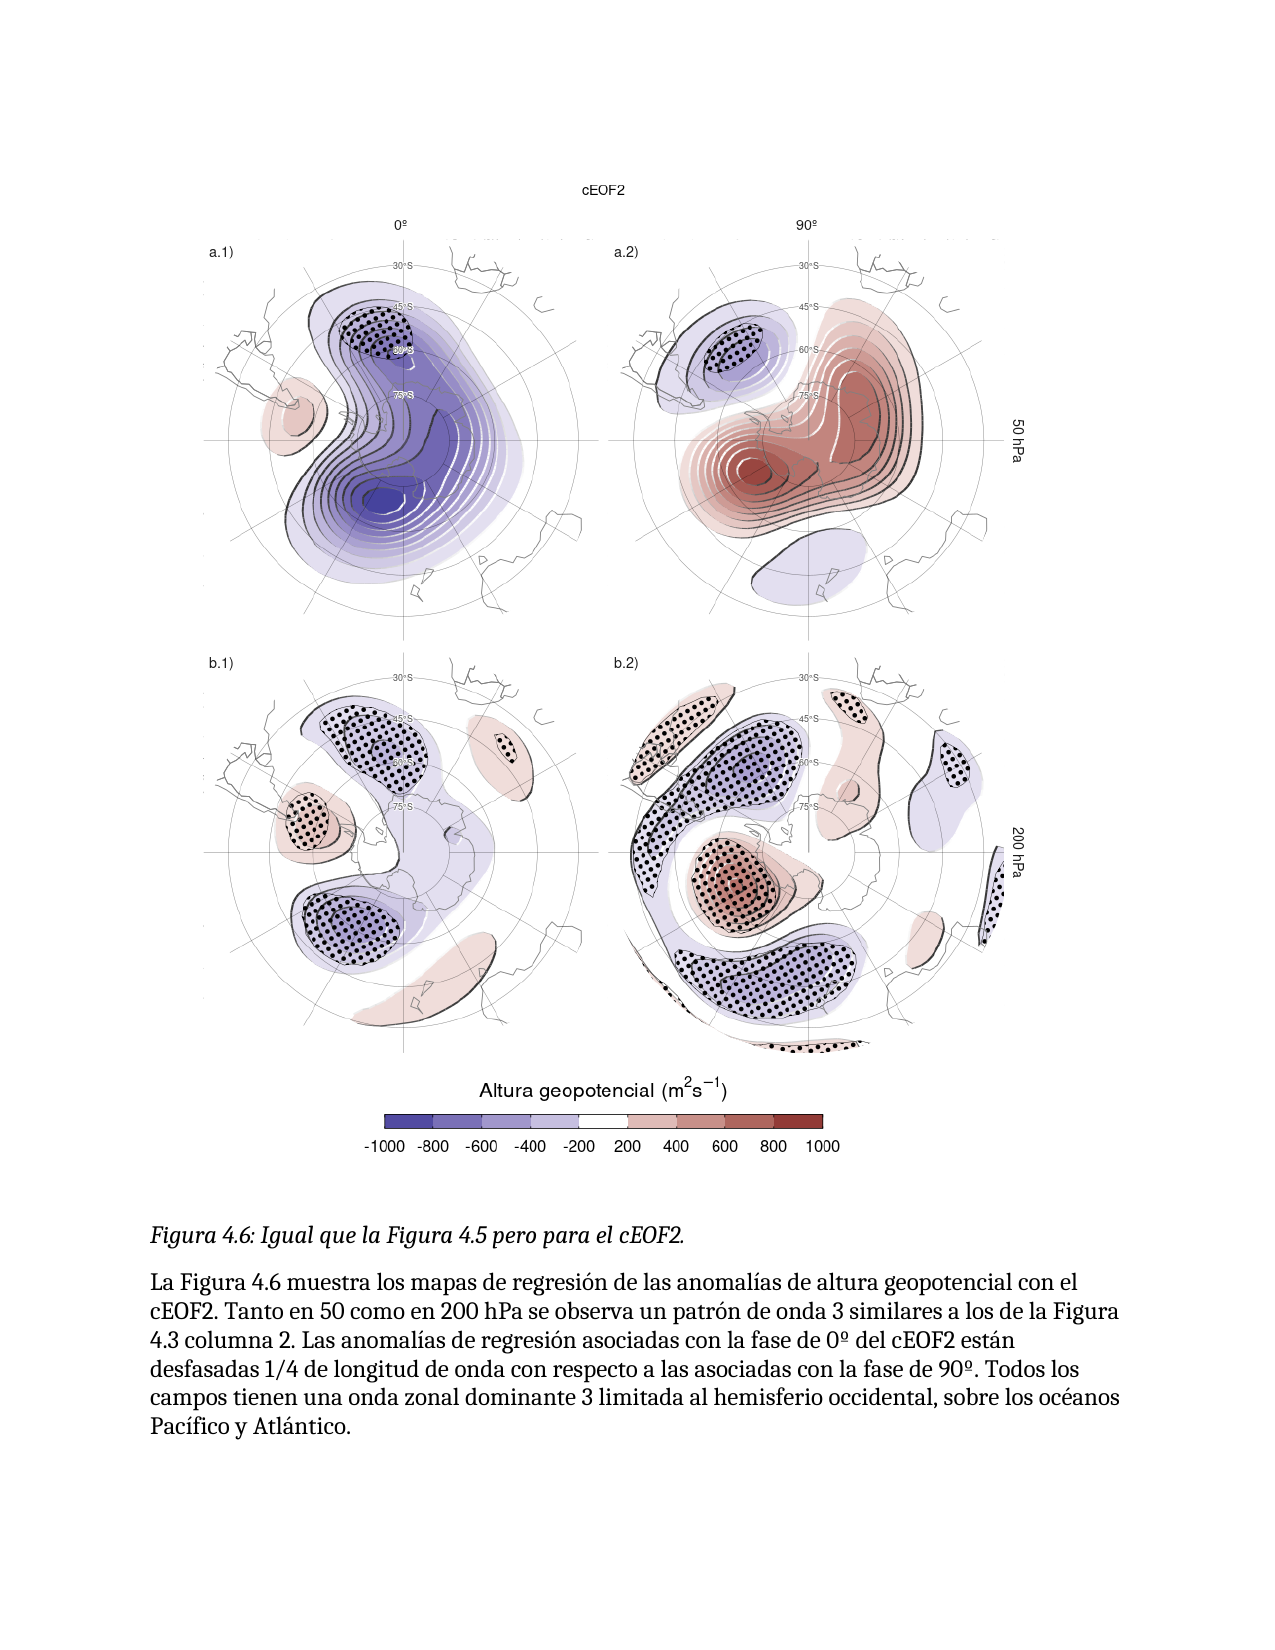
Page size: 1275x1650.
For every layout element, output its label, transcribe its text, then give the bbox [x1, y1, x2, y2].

text La Figura 4.6 muestra los mapas de regresión de las anomalías de altura geopotencial con el cEOF2. Tanto en 50 como en 200 hPa se observa un patrón de onda 3 similares a los de la Figura 4.3 columna 2. Las anomalías de regresión asociadas con la fase de 0º del cEOF2 están desfasadas 1/4 de longitud de onda con respecto a las asociadas con la fase de 90º. Todos los campos tienen una onda zonal dominante 3 limitada al hemisferio occidental, sobre los océanos Pacífico y Atlántico. [150, 1268, 1125, 1441]
picture [168, 150, 1044, 1200]
text Figura 4.6: Igual que la Figura 4.5 pero para el cEOF2. [150, 1221, 1125, 1249]
